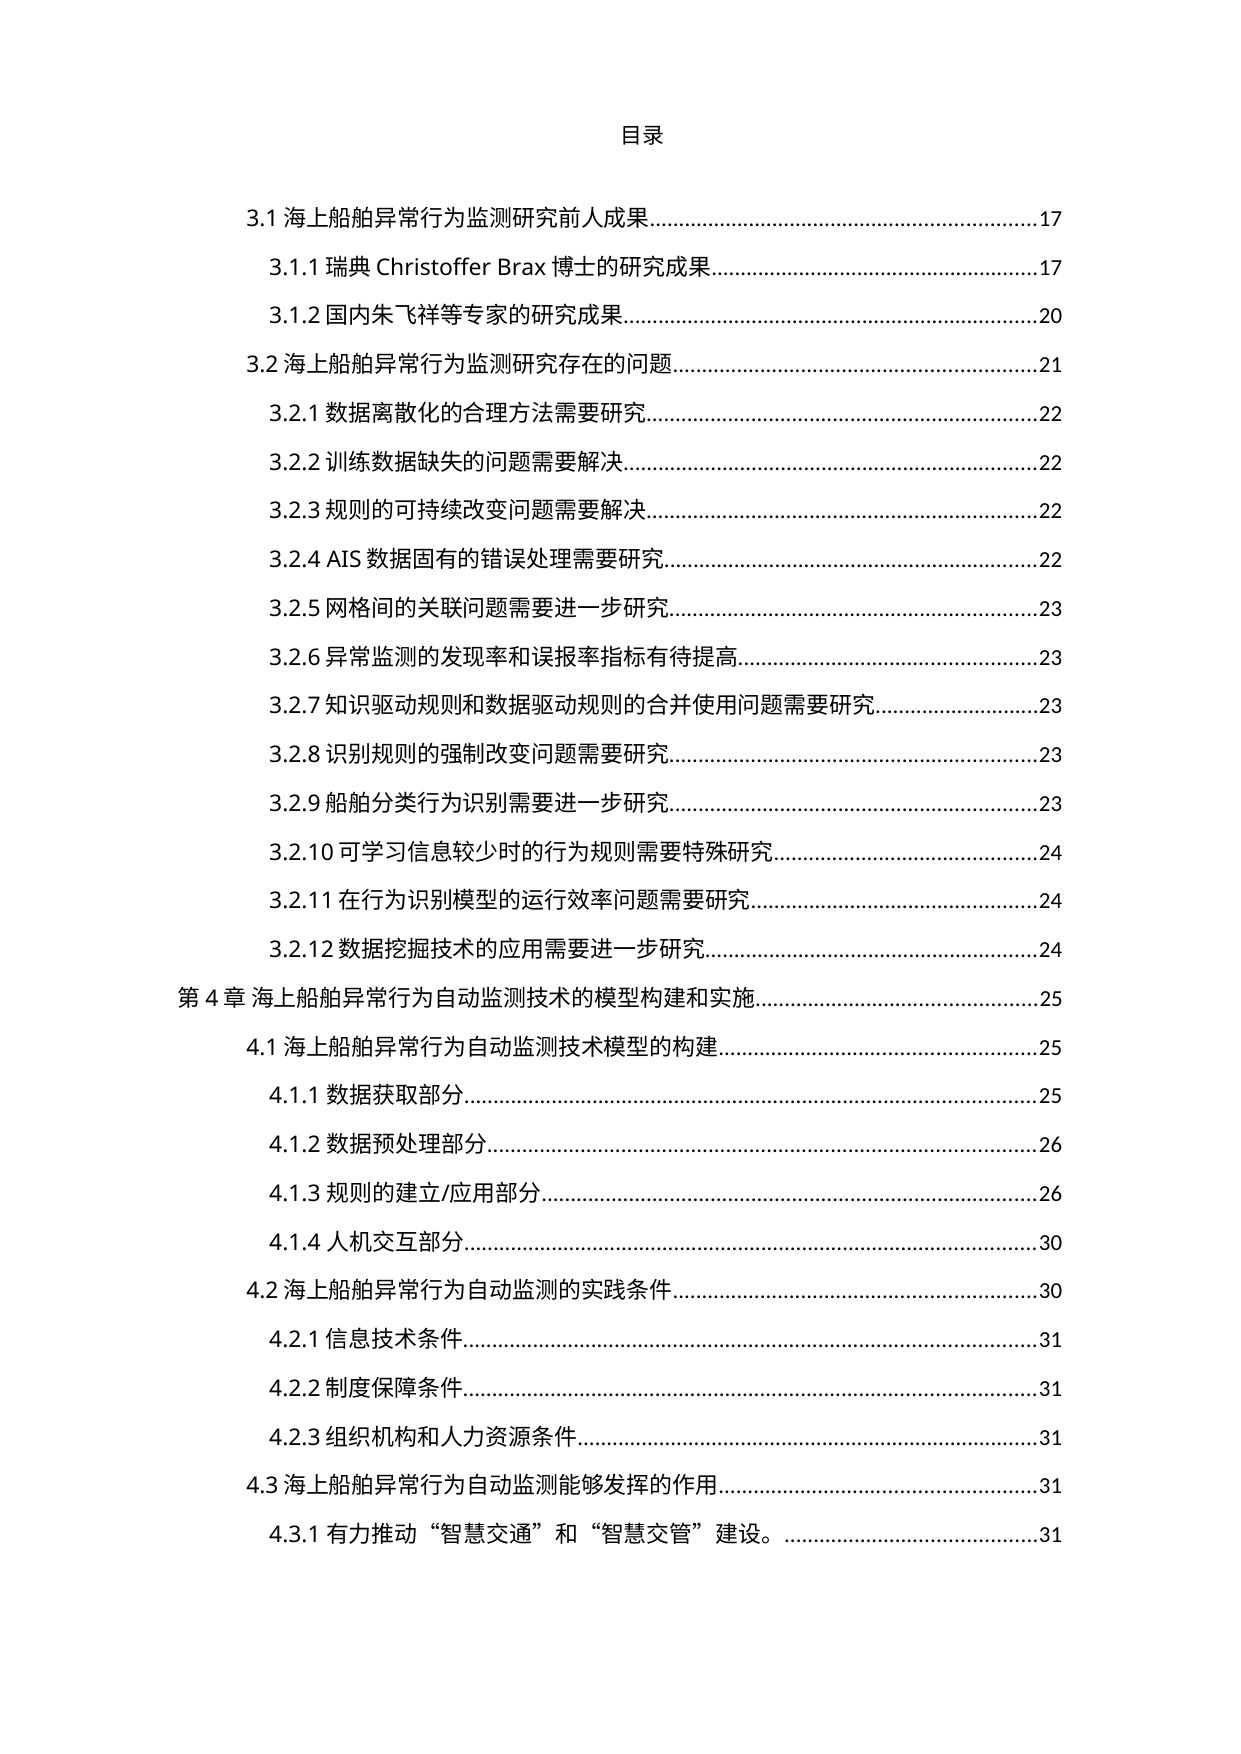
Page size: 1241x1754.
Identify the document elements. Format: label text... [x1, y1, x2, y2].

text 4.2.3组织机构和人力资源条件 31 [223, 1418, 1063, 1452]
text 3.2.6异常监测的发现率和误报率指标有待提高 23 [223, 638, 1063, 672]
text 4.2.1信息技术条件 31 [223, 1321, 1063, 1354]
text 3.2.11在行为识别模型的运行效率问题需要研究 24 [223, 882, 1063, 916]
text 3.2.8识别规则的强制改变问题需要研究 23 [223, 736, 1063, 769]
text 4.1.2 数据预处理部分 26 [223, 1126, 1063, 1159]
text 3.2.5网格间的关联问题需要进一步研究 23 [223, 590, 1063, 623]
text 第4章 海上船舶异常行为自动监测技术的模型构建和实施 25 [177, 980, 1063, 1013]
text 3.2.9船舶分类行为识别需要进一步研究 23 [223, 785, 1063, 818]
text 3.2.7知识驱动规则和数据驱动规则的合并使用问题需要研究 23 [223, 687, 1063, 721]
text 3.2.2训练数据缺失的问题需要解决 22 [223, 443, 1063, 477]
text 4.1海上船舶异常行为自动监测技术模型的构建 25 [200, 1028, 1063, 1062]
text 4.3海上船舶异常行为自动监测能够发挥的作用 31 [200, 1467, 1063, 1501]
text 4.1.1 数据获取部分 25 [223, 1077, 1063, 1111]
text 3.2.3规则的可持续改变问题需要解决 22 [223, 492, 1063, 526]
text 3.1.2国内朱飞祥等专家的研究成果 20 [223, 297, 1063, 331]
text 4.2.2制度保障条件 31 [223, 1370, 1063, 1403]
text 3.2.12数据挖掘技术的应用需要进一步研究 24 [223, 931, 1063, 964]
text 4.1.4 人机交互部分 30 [223, 1223, 1063, 1257]
text 3.2.1数据离散化的合理方法需要研究 22 [223, 395, 1063, 428]
text 4.1.3 规则的建立/应用部分 26 [223, 1175, 1063, 1208]
text 4.3.1 有力推动“智慧交通”和“智慧交管”建设。 31 [223, 1516, 1063, 1549]
text 3.1海上船舶异常行为监测研究前人成果 17 [200, 200, 1063, 233]
text 3.1.1瑞典Christoffer Brax博士的研究成果 17 [223, 248, 1063, 282]
text 3.2.10可学习信息较少时的行为规则需要特殊研究 24 [223, 833, 1063, 867]
text 3.2海上船舶异常行为监测研究存在的问题 21 [200, 346, 1063, 379]
text 4.2海上船舶异常行为自动监测的实践条件 30 [200, 1272, 1063, 1306]
text 3.2.4 AIS数据固有的错误处理需要研究 22 [223, 541, 1063, 574]
